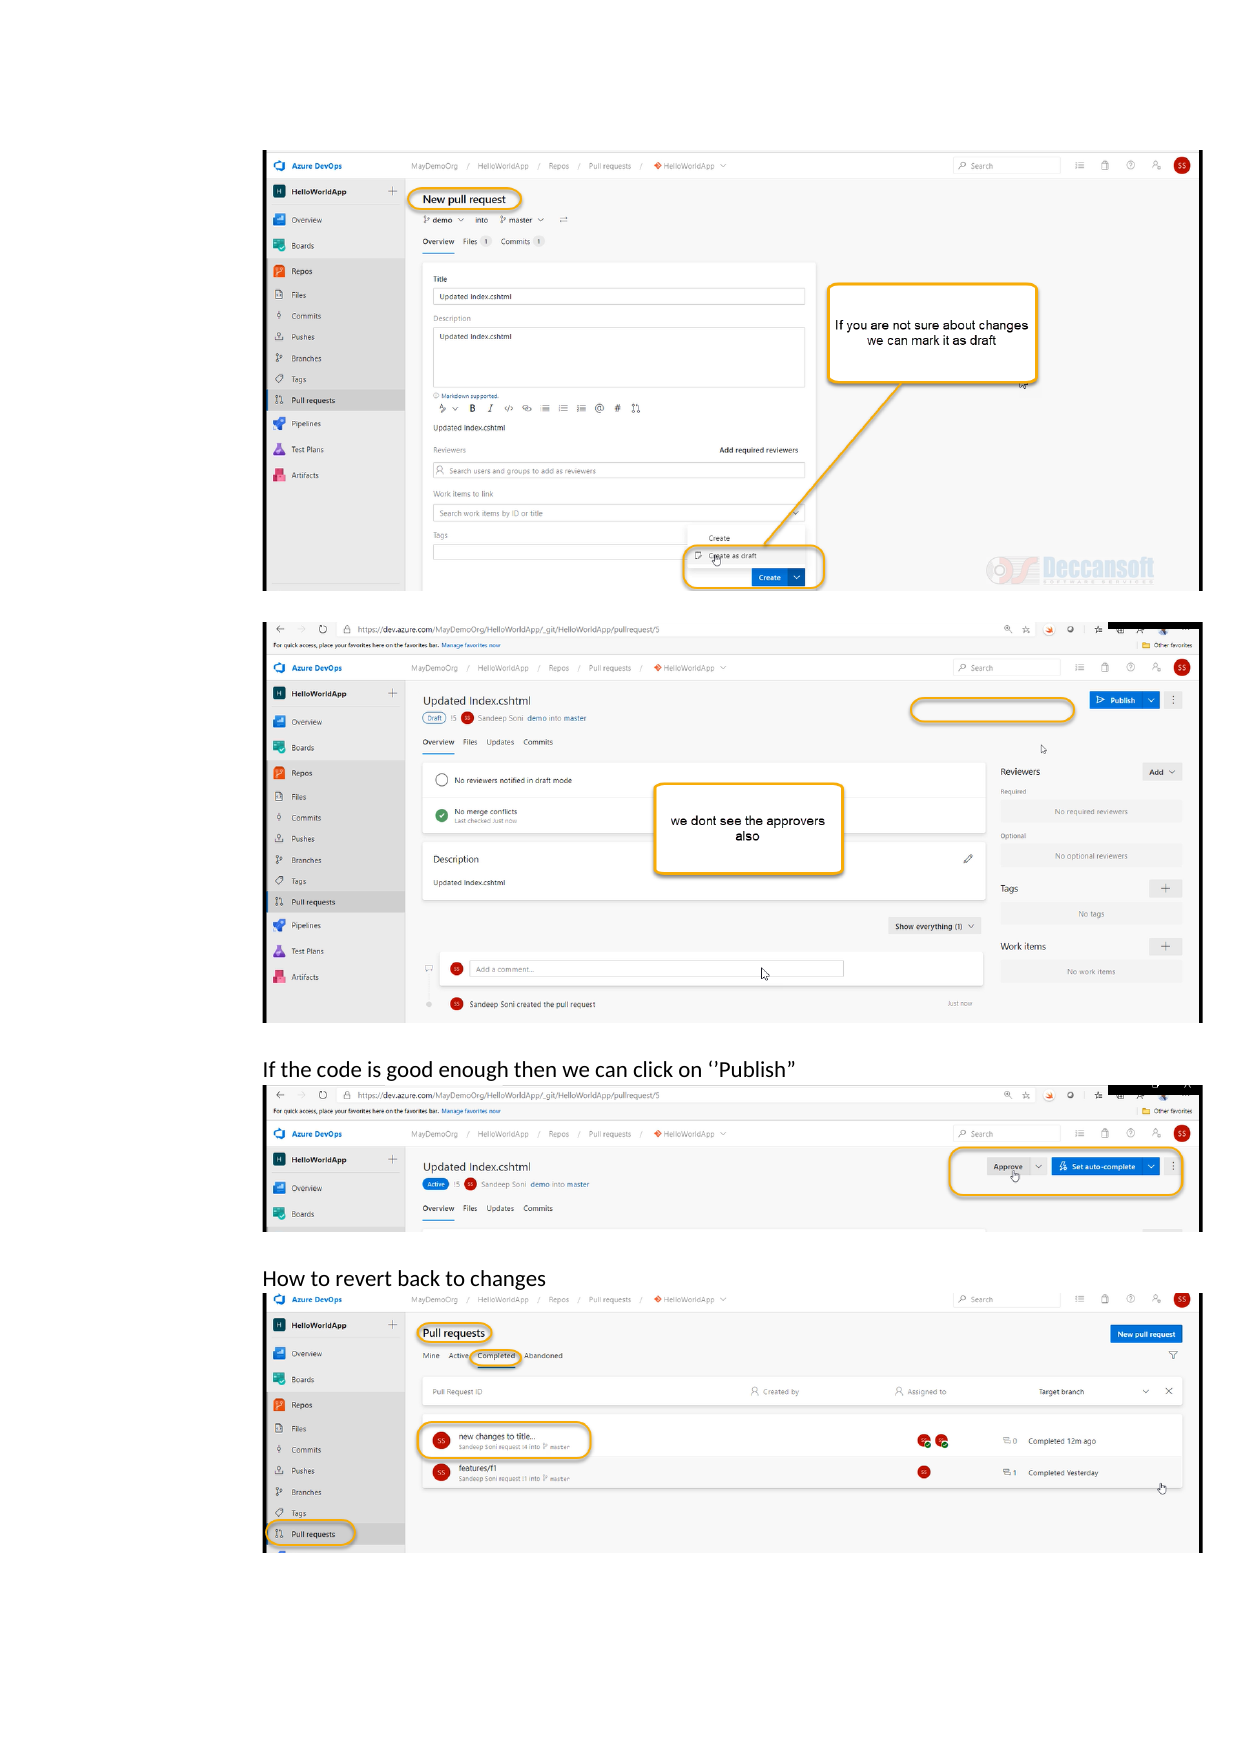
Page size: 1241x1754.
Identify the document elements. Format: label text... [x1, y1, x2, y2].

list If the code is good enough then we can click on ‘’Publish” [262, 1055, 1090, 1083]
list How to revert back to changes [262, 1264, 1090, 1292]
picture [262, 1293, 1203, 1553]
picture [262, 150, 1203, 591]
picture [262, 1085, 1203, 1232]
picture [262, 622, 1203, 1023]
